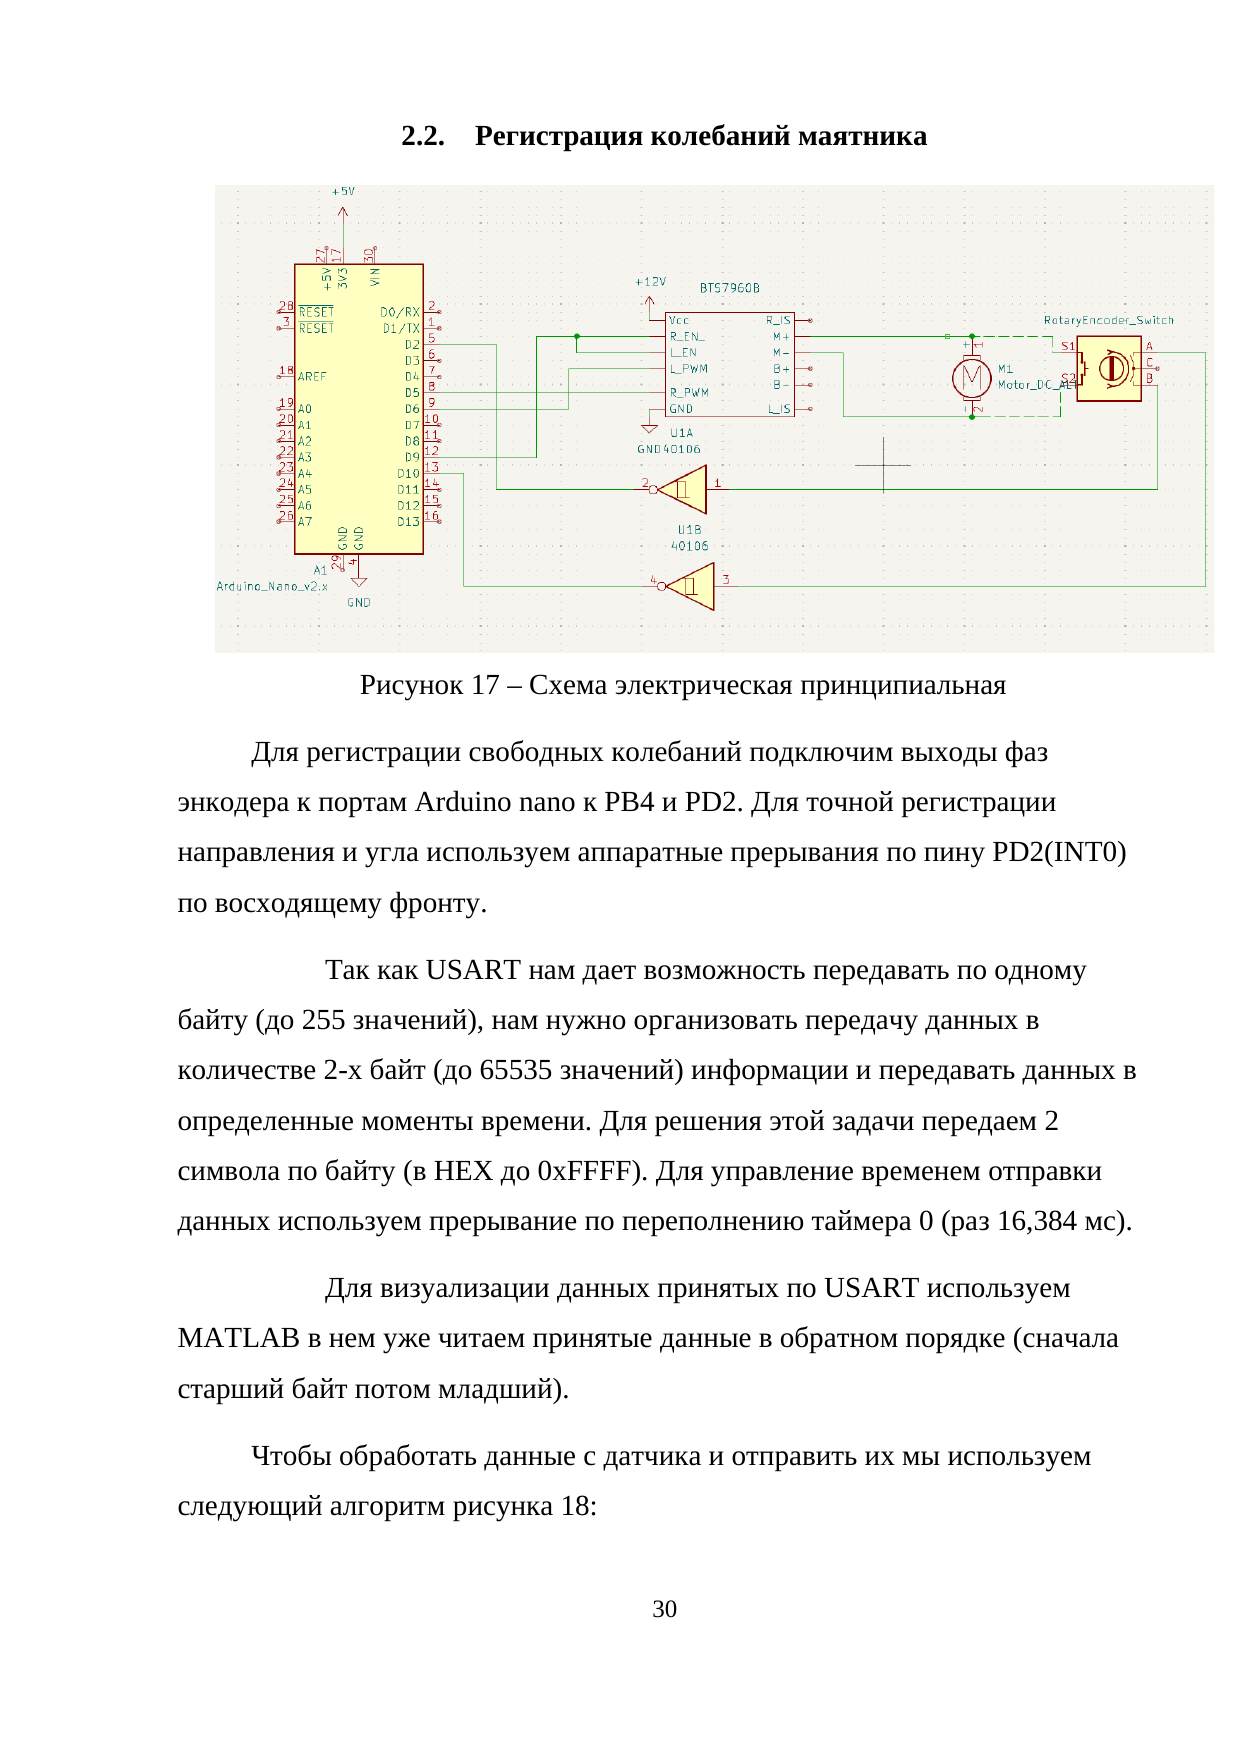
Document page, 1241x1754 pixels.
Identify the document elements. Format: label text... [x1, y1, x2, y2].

text Так как USART нам дает возможность передавать по одному байту (до 255 значений), нам нужно организовать передачу данных в количестве 2-х байт (до 65535 значений) информации и передавать данных в определенные моменты времени. Для решения этой задачи передаем 2 символа по байту (в HEX до 0xFFFF). Для управление временем отправки данных используем прерывание по переполнению таймера 0 (раз 16,384 мс). [177, 952, 1152, 1237]
list Рисунок 17 – Схема электрическая принципиальная [215, 667, 1152, 700]
picture [214, 185, 1215, 653]
text Для визуализации данных принятых по USART используем MATLAB в нем уже читаем принятые данные в обратном порядке (сначала старший байт потом младший). [177, 1270, 1152, 1404]
text Чтобы обработать данные с датчика и отправить их мы используем следующий алгоритм рисунка 18: [177, 1438, 1152, 1522]
list Регистрация колебаний маятника [177, 118, 1152, 152]
text Для регистрации свободных колебаний подключим выходы фаз энкодера к портам Arduino nano к PB4 и PD2. Для точной регистрации направления и угла используем аппаратные прерывания по пину PD2(INT0) по восходящему фронту. [177, 734, 1152, 918]
